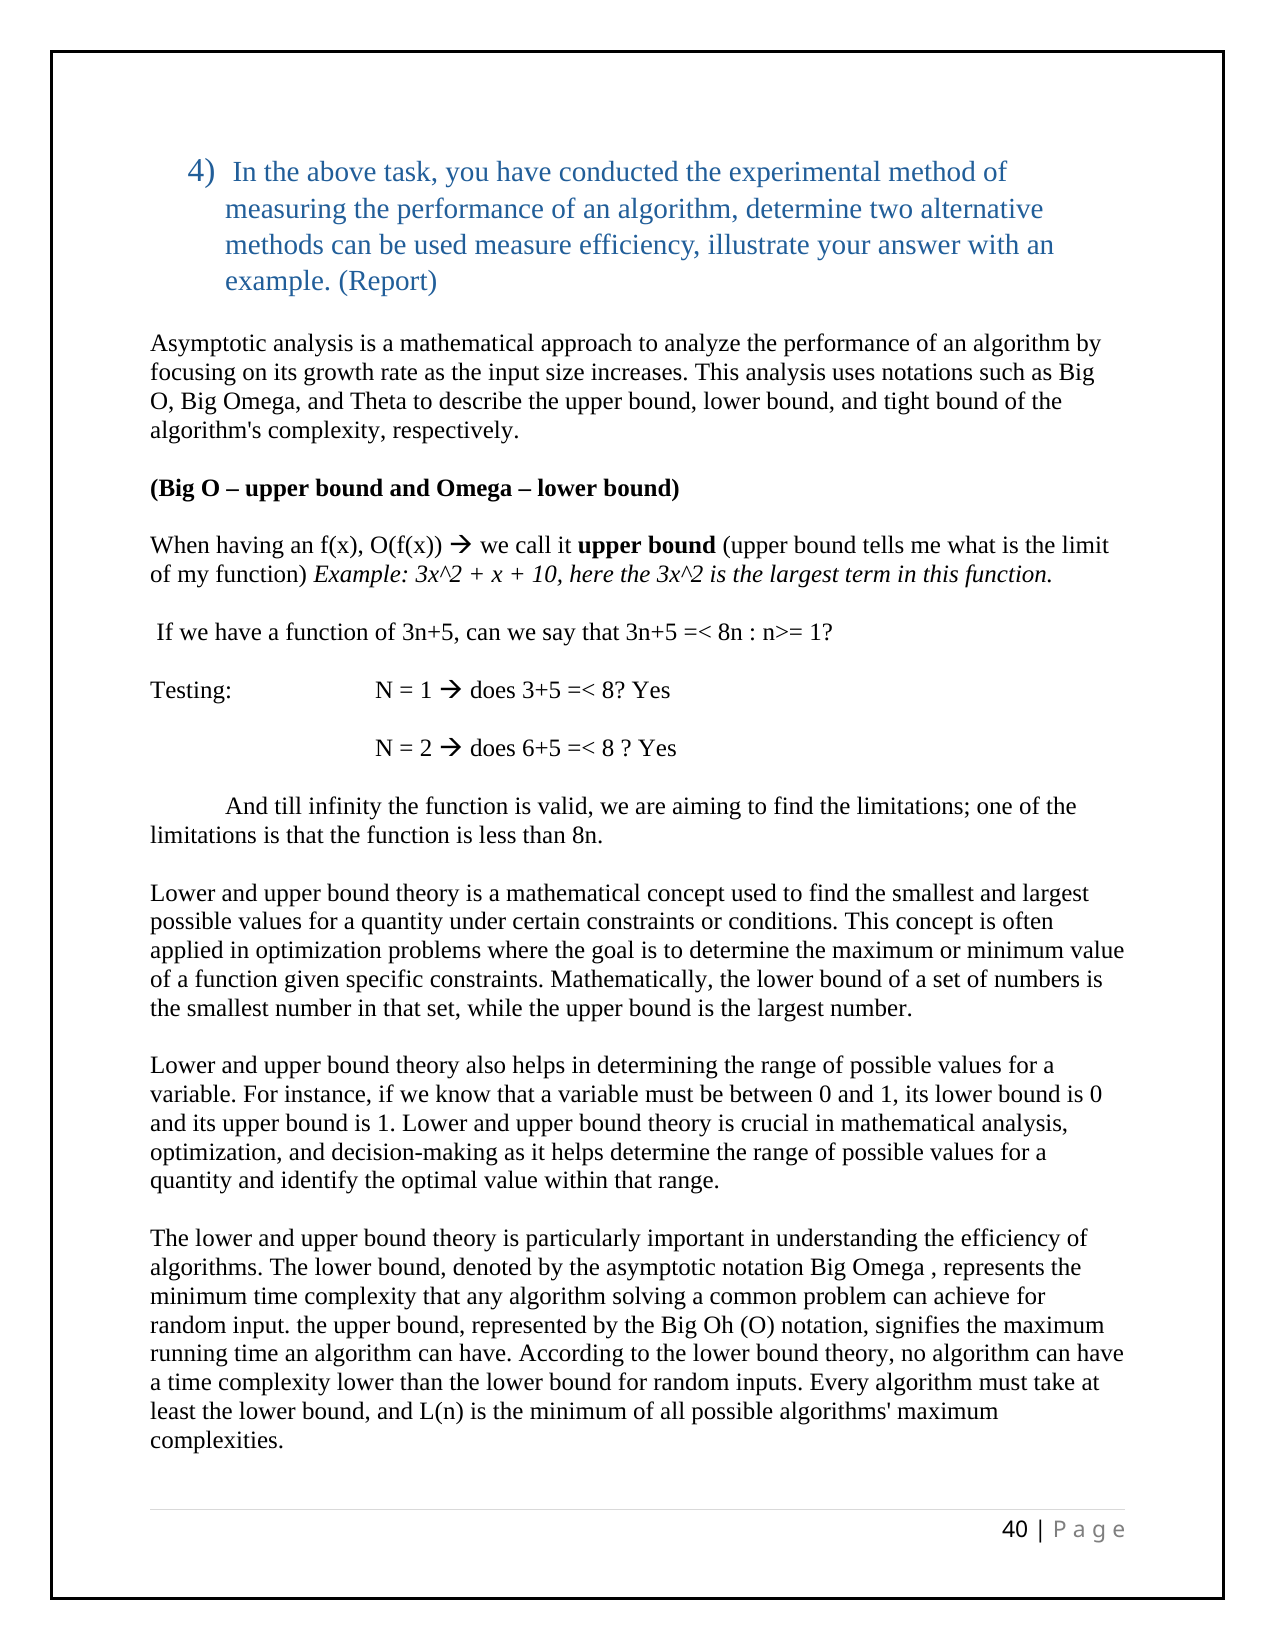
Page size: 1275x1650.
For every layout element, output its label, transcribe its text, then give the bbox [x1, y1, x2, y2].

text (Big O – upper bound and Omega – lower bound) [150, 473, 1125, 501]
text Lower and upper bound theory also helps in determining the range of possible values for a variable. For instance, if we know that a variable must be between 0 and 1, its lower bound is 0 and its upper bound is 1. Lower and upper bound theory is crucial in mathematical analysis, optimization, and decision-making as it helps determine the range of possible values for a quantity and identify the optimal value within that range. [150, 1051, 1125, 1194]
text Lower and upper bound theory is a mathematical concept used to find the smallest and largest possible values for a quantity under certain constraints or conditions. This concept is often applied in optimization problems where the goal is to determine the maximum or minimum value of a function given specific constraints. Mathematically, the lower bound of a set of numbers is the smallest number in that set, while the upper bound is the largest number. [150, 878, 1125, 1021]
text N = 2 does 6+5 =< 8 ? Yes [300, 733, 1125, 762]
text Asymptotic analysis is a mathematical approach to analyze the performance of an algorithm by focusing on its growth rate as the input size increases. This analysis uses notations such as Big O, Big Omega, and Theta to describe the upper bound, lower bound, and tight bound of the algorithm's complexity, respectively. [150, 328, 1125, 443]
text When having an f(x), O(f(x)) we call it upper bound (upper bound tells me what is the limit of my function) Example: 3x^2 + x + 10, here the 3x^2 is the largest term in this function. [150, 531, 1125, 588]
list In the above task, you have conducted the experimental method of measuring the performance of an algorithm, determine two alternative methods can be used measure efficiency, illustrate your answer with an example. (Report) [187, 150, 1125, 297]
text The lower and upper bound theory is particularly important in understanding the efficiency of algorithms. The lower bound, denoted by the asymptotic notation Big Omega , represents the minimum time complexity that any algorithm solving a common problem can achieve for random input. the upper bound, represented by the Big Oh (O) notation, signifies the maximum running time an algorithm can have. According to the lower bound theory, no algorithm can have a time complexity lower than the lower bound for random inputs. Every algorithm must take at least the lower bound, and L(n) is the minimum of all possible algorithms' maximum complexities. [150, 1223, 1125, 1453]
text And till infinity the function is valid, we are aiming to find the limitations; one of the limitations is that the function is less than 8n. [150, 791, 1125, 848]
text If we have a function of 3n+5, can we say that 3n+5 =< 8n : n>= 1? [150, 617, 1125, 646]
text Testing: N = 1 does 3+5 =< 8? Yes [150, 675, 1125, 704]
